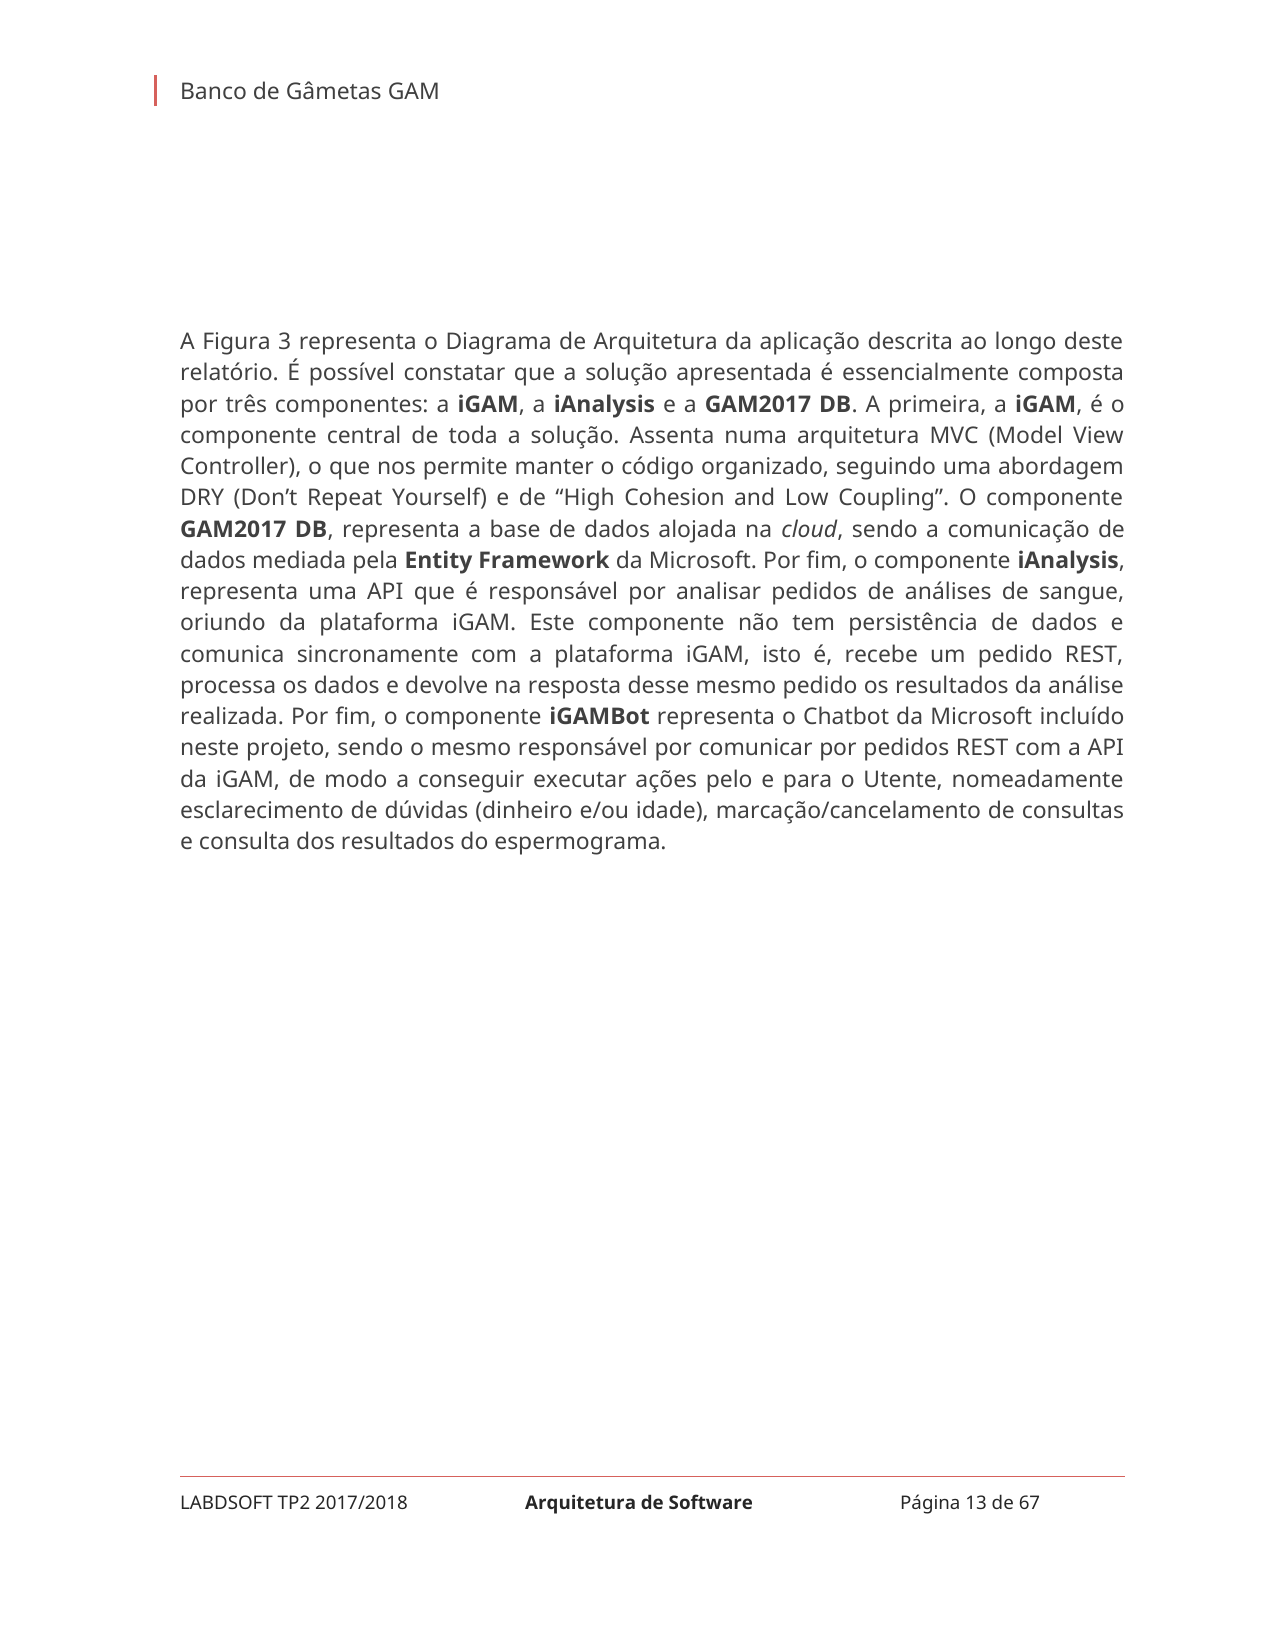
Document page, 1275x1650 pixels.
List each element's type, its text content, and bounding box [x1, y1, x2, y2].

text A Figura 3 representa o Diagrama de Arquitetura da aplicação descrita ao longo deste relatório. É possível constatar que a solução apresentada é essencialmente composta por três componentes: a iGAM, a iAnalysis e a GAM2017 DB. A primeira, a iGAM, é o componente central de toda a solução. Assenta numa arquitetura MVC (Model View Controller), o que nos permite manter o código organizado, seguindo uma abordagem DRY (Don’t Repeat Yourself) e de “High Cohesion and Low Coupling”. O componente GAM2017 DB, representa a base de dados alojada na cloud, sendo a comunicação de dados mediada pela Entity Framework da Microsoft. Por fim, o componente iAnalysis, representa uma API que é responsável por analisar pedidos de análises de sangue, oriundo da plataforma iGAM. Este componente não tem persistência de dados e comunica sincronamente com a plataforma iGAM, isto é, recebe um pedido REST, processa os dados e devolve na resposta desse mesmo pedido os resultados da análise realizada. Por fim, o componente iGAMBot representa o Chatbot da Microsoft incluído neste projeto, sendo o mesmo responsável por comunicar por pedidos REST com a API da iGAM, de modo a conseguir executar ações pelo e para o Utente, nomeadamente esclarecimento de dúvidas (dinheiro e/ou idade), marcação/cancelamento de consultas e consulta dos resultados do espermograma. [180, 325, 1125, 856]
